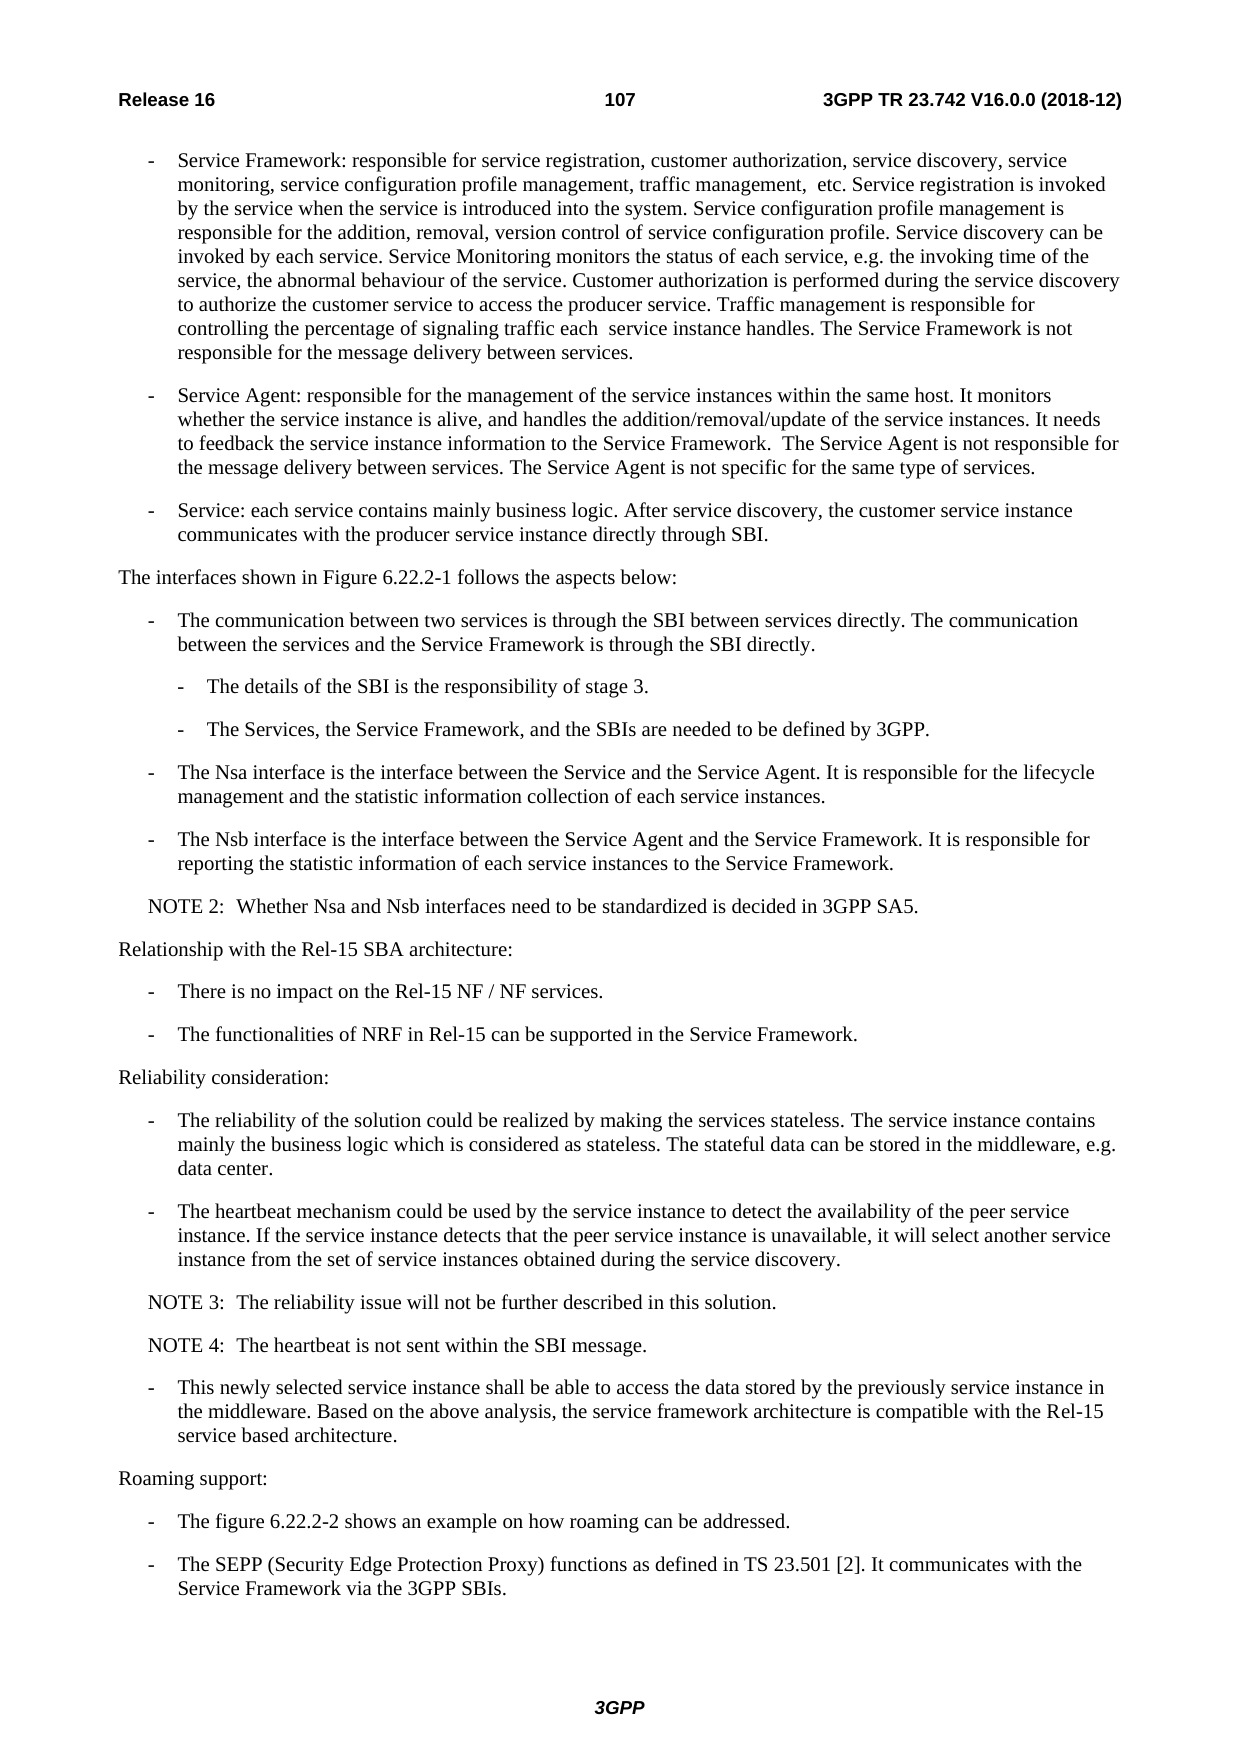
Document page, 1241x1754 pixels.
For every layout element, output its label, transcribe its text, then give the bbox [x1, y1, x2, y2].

text - The SEPP (Security Edge Protection Proxy) functions as defined in TS 23.501 [2]. It communicates with the Service Framework via the 3GPP SBIs. [148, 1552, 1122, 1600]
text - The reliability of the solution could be realized by making the services stateless. The service instance contains mainly the business logic which is considered as stateless. The stateful data can be stored in the middleware, e.g. data center. [148, 1108, 1122, 1180]
text NOTE 2: Whether Nsa and Nsb interfaces need to be standardized is decided in 3GPP SA5. [148, 894, 1122, 918]
text - The heartbeat mechanism could be used by the service instance to detect the availability of the peer service instance. If the service instance detects that the peer service instance is unavailable, it will select another service instance from the set of service instances obtained during the service discovery. [148, 1199, 1122, 1271]
text - The Nsb interface is the interface between the Service Agent and the Service Framework. It is responsible for reporting the statistic information of each service instances to the Service Framework. [148, 827, 1122, 875]
text - The details of the SBI is the responsibility of stage 3. [177, 674, 1122, 698]
text - The figure 6.22.2-2 shows an example on how roaming can be addressed. [148, 1509, 1122, 1533]
text Roaming support: [118, 1466, 1122, 1490]
text - Service Agent: responsible for the management of the service instances within the same host. It monitors whether the service instance is alive, and handles the addition/removal/update of the service instances. It needs to feedback the service instance information to the Service Framework. The Service Agent is not responsible for the message delivery between services. The Service Agent is not specific for the same type of services. [148, 383, 1122, 479]
text - The Services, the Service Framework, and the SBIs are needed to be defined by 3GPP. [177, 717, 1122, 741]
text - The Nsa interface is the interface between the Service and the Service Agent. It is responsible for the lifecycle management and the statistic information collection of each service instances. [148, 760, 1122, 808]
text Relationship with the Rel-15 SBA architecture: [118, 937, 1122, 961]
text Reliability consideration: [118, 1065, 1122, 1089]
text NOTE 4: The heartbeat is not sent within the SBI message. [148, 1332, 1122, 1357]
text The interfaces shown in Figure 6.22.2-1 follows the aspects below: [118, 565, 1122, 589]
text NOTE 3: The reliability issue will not be further described in this solution. [148, 1290, 1122, 1314]
text - Service Framework: responsible for service registration, customer authorization, service discovery, service monitoring, service configuration profile management, traffic management, etc. Service registration is invoked by the service when the service is introduced into the system. Service configuration profile management is responsible for the addition, removal, version control of service configuration profile. Service discovery can be invoked by each service. Service Monitoring monitors the status of each service, e.g. the invoking time of the service, the abnormal behaviour of the service. Customer authorization is performed during the service discovery to authorize the customer service to access the producer service. Traffic management is responsible for controlling the percentage of signaling traffic each service instance handles. The Service Framework is not responsible for the message delivery between services. [148, 147, 1122, 364]
text - There is no impact on the Rel-15 NF / NF services. [148, 979, 1122, 1003]
text - Service: each service contains mainly business logic. After service discovery, the customer service instance communicates with the producer service instance directly through SBI. [148, 498, 1122, 546]
text - The functionalities of NRF in Rel-15 can be supported in the Service Framework. [148, 1022, 1122, 1046]
text - The communication between two services is through the SBI between services directly. The communication between the services and the Service Framework is through the SBI directly. [148, 607, 1122, 656]
text - This newly selected service instance shall be able to access the data stored by the previously service instance in the middleware. Based on the above analysis, the service framework architecture is compatible with the Rel-15 service based architecture. [148, 1375, 1122, 1447]
